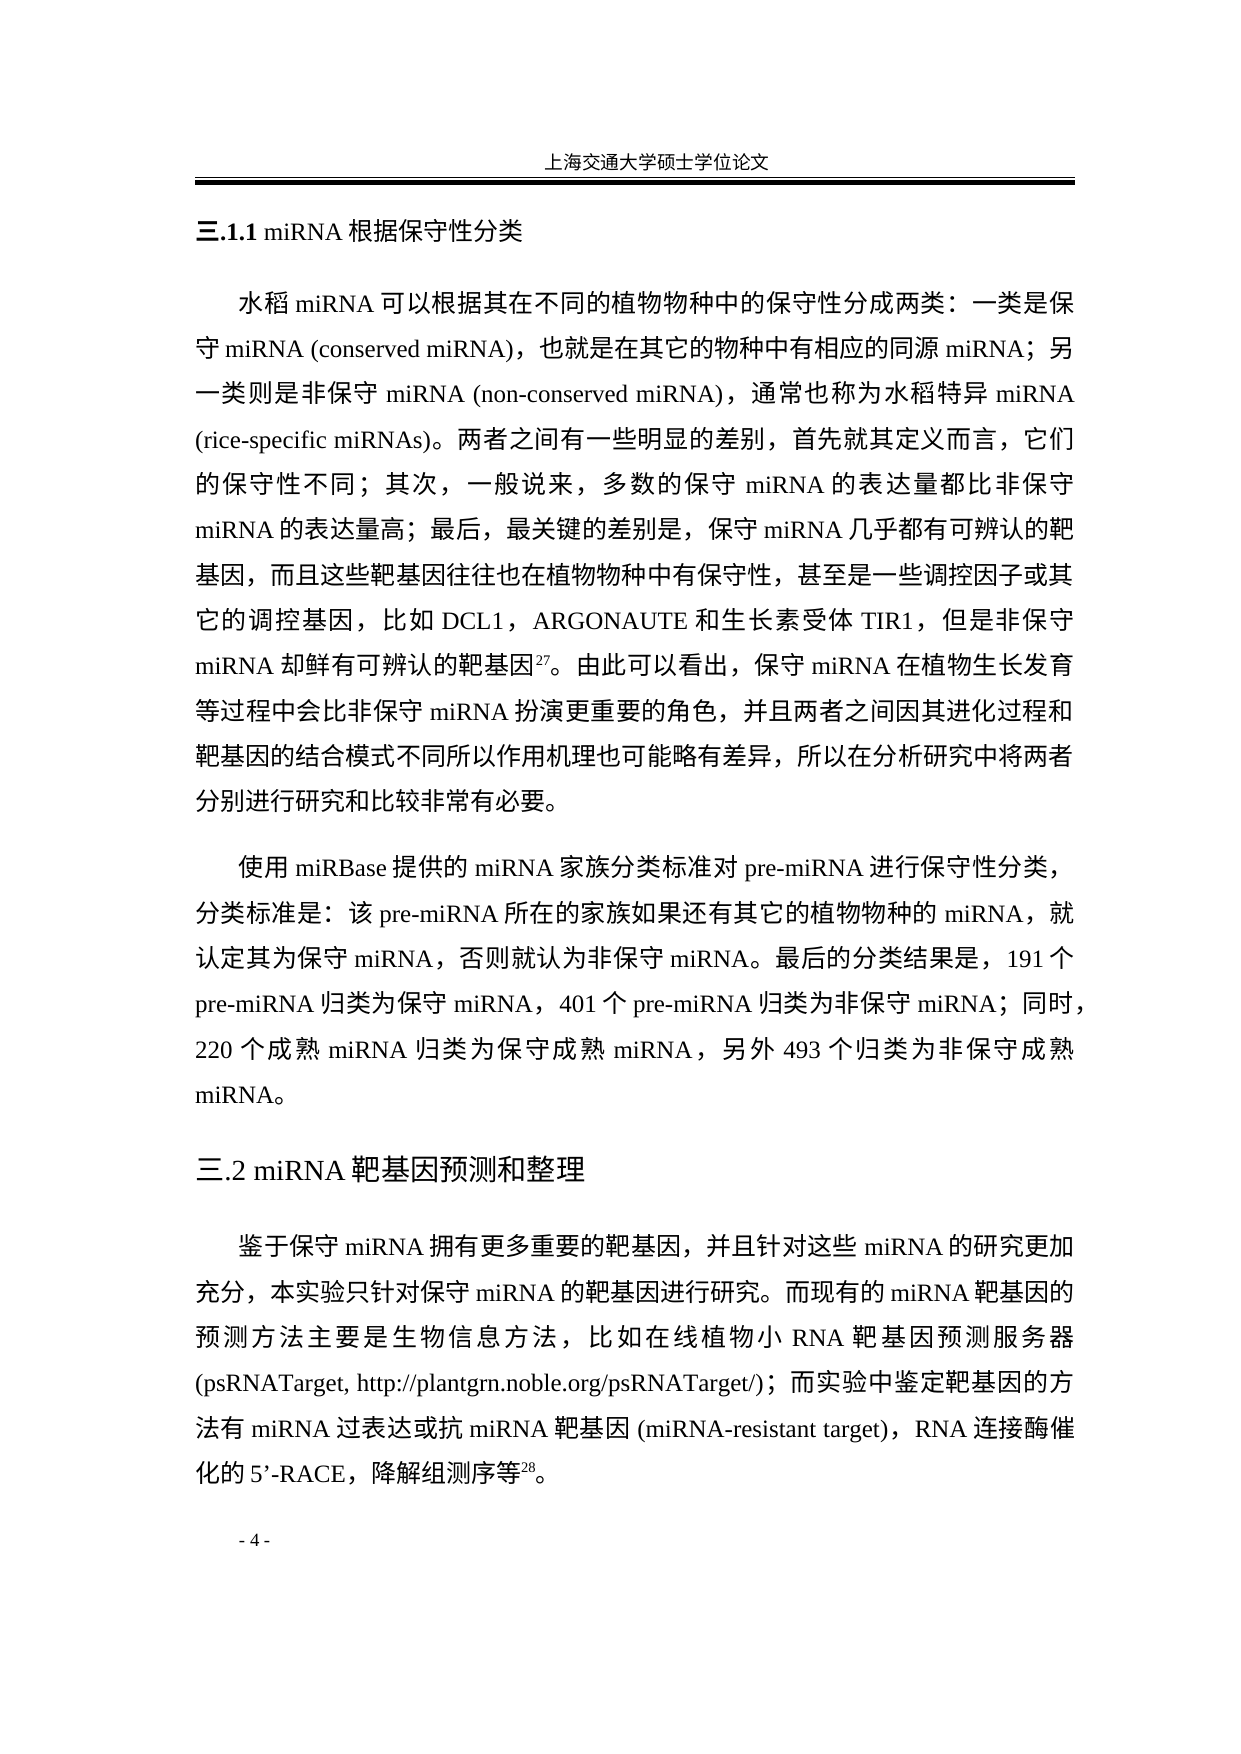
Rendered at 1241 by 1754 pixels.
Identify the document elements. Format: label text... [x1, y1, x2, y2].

text 水稻miRNA可以根据其在不同的植物物种中的保守性分成两类：一类是保守miRNA (conserved miRNA)，也就是在其它的物种中有相应的同源miRNA；另一类则是非保守miRNA (non-conserved miRNA)，通常也称为水稻特异miRNA (rice-specific miRNAs)。两者之间有一些明显的差别，首先就其定义而言，它们的保守性不同；其次，一般说来，多数的保守miRNA的表达量都比非保守miRNA的表达量高；最后，最关键的差别是，保守miRNA几乎都有可辨认的靶基因，而且这些靶基因往往也在植物物种中有保守性，甚至是一些调控因子或其它的调控基因，比如DCL1，ARGONAUTE和生长素受体TIR1，但是非保守miRNA却鲜有可辨认的靶基因。由此可以看出，保守miRNA在植物生长发育等过程中会比非保守miRNA扮演更重要的角色，并且两者之间因其进化过程和靶基因的结合模式不同所以作用机理也可能略有差异，所以在分析研究中将两者分别进行研究和比较非常有必要。 [195, 283, 1075, 818]
subtitle miRNA靶基因预测和整理 [195, 1147, 1075, 1189]
subtitle miRNA根据保守性分类 [195, 211, 1075, 247]
text 使用miRBase提供的miRNA家族分类标准对pre-miRNA进行保守性分类，分类标准是：该pre-miRNA所在的家族如果还有其它的植物物种的miRNA，就认定其为保守miRNA，否则就认为非保守miRNA。最后的分类结果是，191个pre-miRNA归类为保守miRNA，401个pre-miRNA归类为非保守miRNA；同时，220个成熟miRNA归类为保守成熟miRNA，另外493个归类为非保守成熟miRNA。 [195, 848, 1075, 1111]
text 鉴于保守miRNA拥有更多重要的靶基因，并且针对这些miRNA的研究更加充分，本实验只针对保守miRNA的靶基因进行研究。而现有的miRNA靶基因的预测方法主要是生物信息方法，比如在线植物小RNA靶基因预测服务器 (psRNATarget, http://plantgrn.noble.org/psRNATarget/)；而实验中鉴定靶基因的方法有miRNA过表达或抗miRNA靶基因 (miRNA-resistant target)，RNA连接酶催化的5’-RACE，降解组测序等。 [195, 1227, 1075, 1489]
